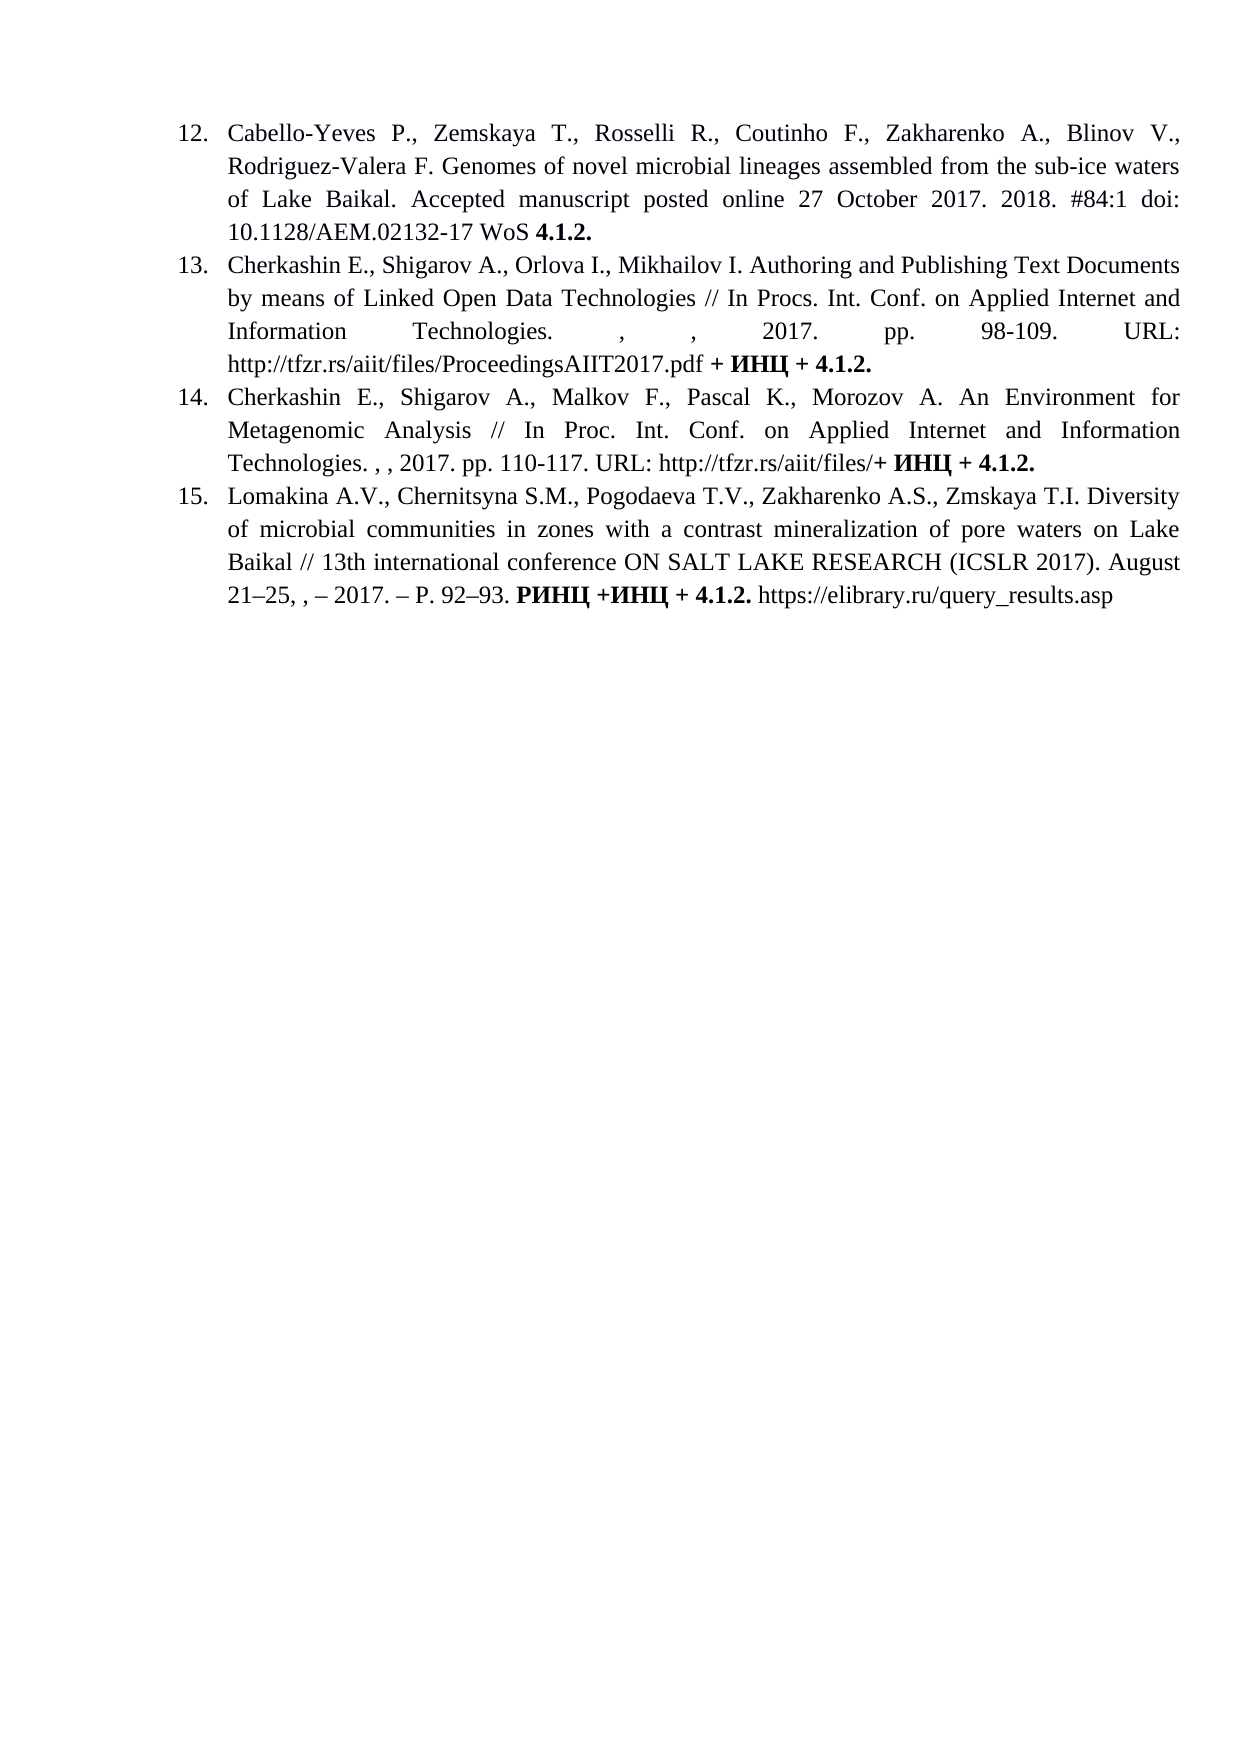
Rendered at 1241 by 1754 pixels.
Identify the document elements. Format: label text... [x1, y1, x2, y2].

list Cherkashin E., Shigarov A., Malkov F., Pascal K., Morozov A. An Environment for Metagenomic Analysis // In Proc. Int. Conf. on Applied Internet and Information Technologies. , , 2017. pp. 110-117. URL: http://tfzr.rs/aiit/files/+ ИНЦ + 4.1.2. [177, 382, 1181, 477]
list Lomakina A.V., Chernitsyna S.M., Pogodaeva T.V., Zakharenko A.S., Zmskaya T.I. Diversity of microbial communities in zones with a contrast mineralization of pore waters on Lake Baikal // 13th international conference ON SALT LAKE RESEARCH (ICSLR 2017). August 21–25, , – 2017. – P. 92–93. РИНЦ +ИНЦ + 4.1.2. https://elibrary.ru/query_results.asp [177, 481, 1181, 609]
list Cherkashin E., Shigarov A., Orlova I., Mikhailov I. Authoring and Publishing Text Documents by means of Linked Open Data Technologies // In Procs. Int. Conf. on Applied Internet and Information Technologies. , , 2017. pp. 98-109. URL: http://tfzr.rs/aiit/files/ProceedingsAIIT2017.pdf + ИНЦ + 4.1.2. [177, 250, 1181, 378]
list Cabello-Yeves P., Zemskaya T., Rosselli R., Coutinho F., Zakharenko A., Blinov V., Rodriguez-Valera F. Genomes of novel microbial lineages assembled from the sub-ice waters of Lake Baikal. Accepted manuscript posted online 27 October 2017. 2018. #84:1 doi: 10.1128/AEM.02132-17 WoS 4.1.2. [177, 118, 1181, 246]
